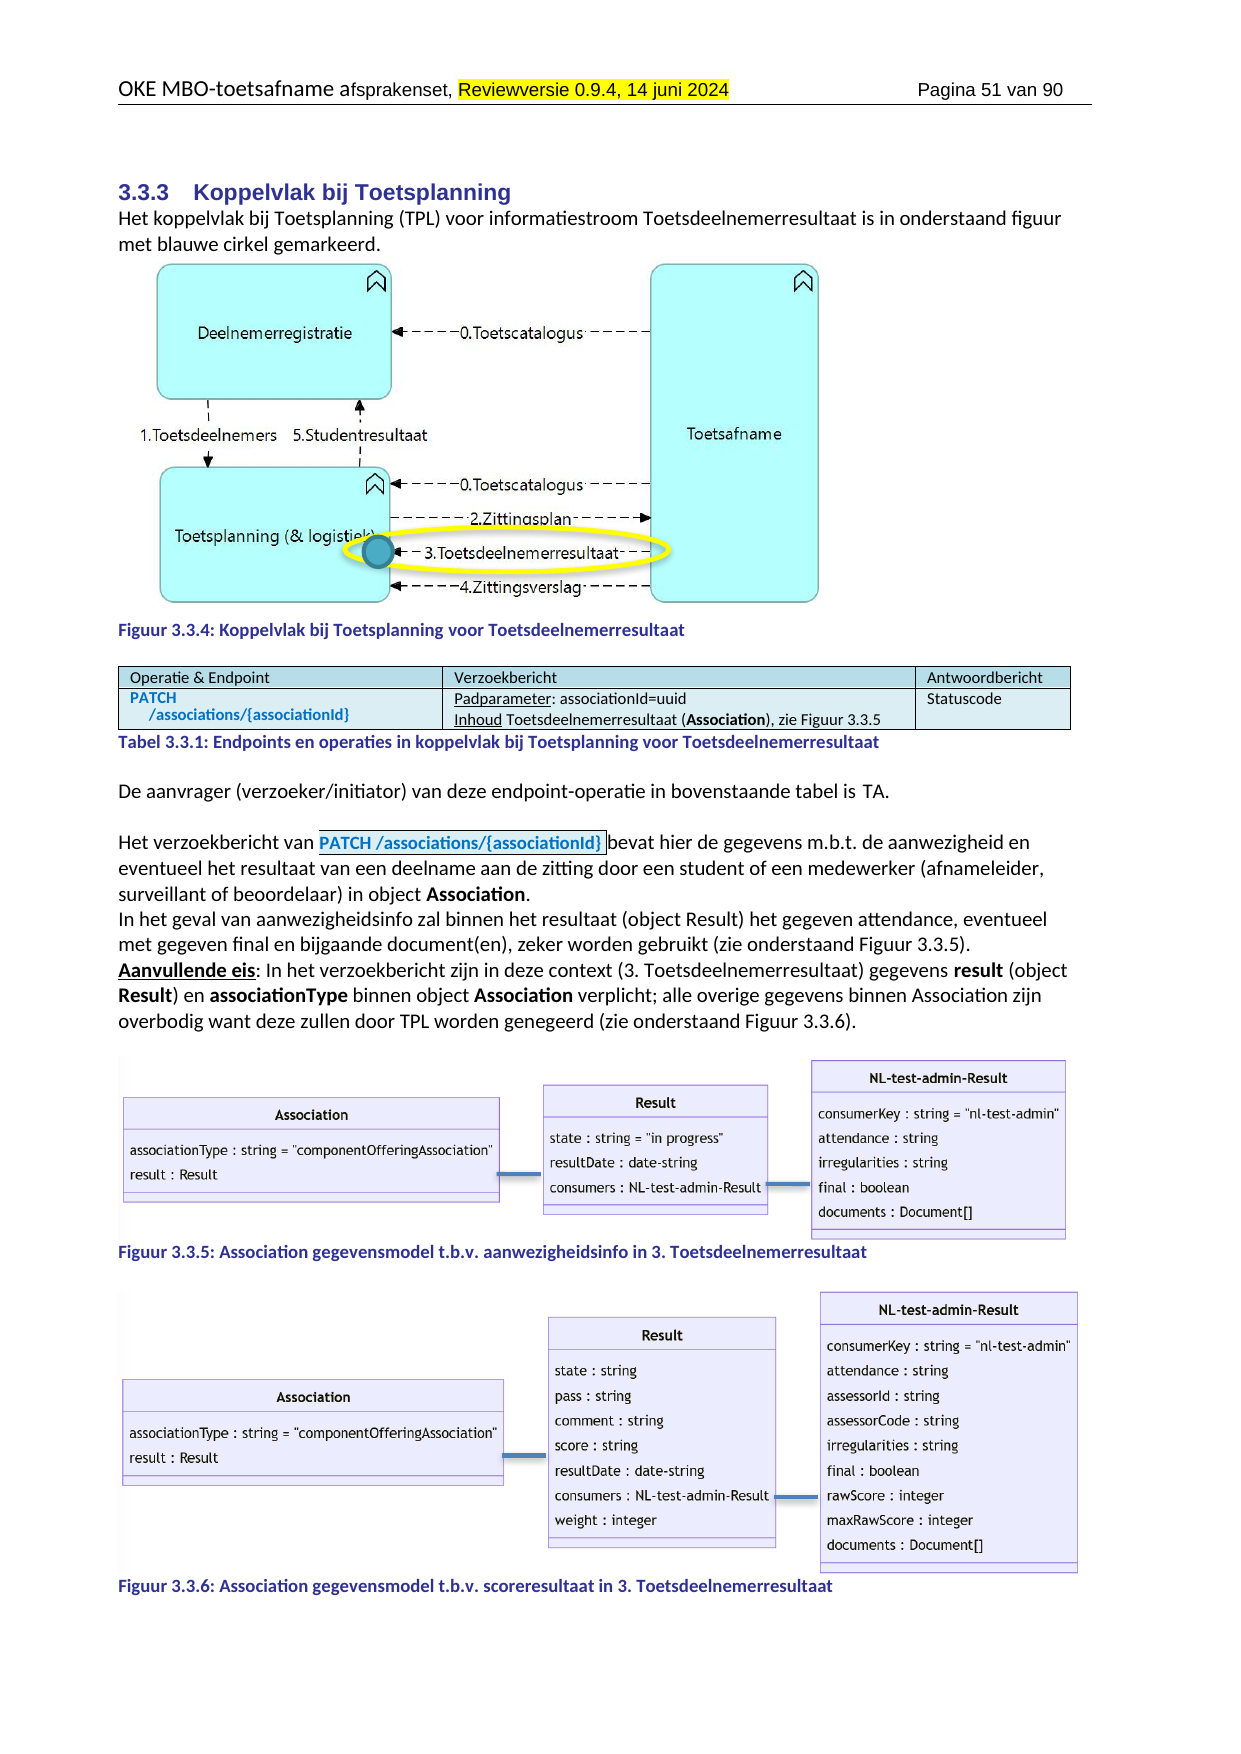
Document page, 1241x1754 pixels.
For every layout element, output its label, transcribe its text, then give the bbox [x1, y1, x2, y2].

picture [118, 1291, 1081, 1575]
subtitle 3.3.3 Koppelvlak bij Toetsplanning [118, 179, 1092, 206]
text Figuur 3.3.4: Koppelvlak bij Toetsplanning voor Toetsdeelnemerresultaat [118, 618, 1152, 641]
text Tabel 3.3.1: Endpoints en operaties in koppelvlak bij Toetsplanning voor Toetsdeelnemerresultaat [118, 730, 1152, 753]
table_cell Padparameter: associationId=uuid Inhoud Toetsdeelnemerresultaat (Association), zie Figuur 3.3.5 [443, 689, 915, 729]
table_header Operatie & Endpoint [119, 667, 442, 687]
text De aanvrager (verzoeker/initiator) van deze endpoint-operatie in bovenstaande tabel is TA. [118, 778, 1080, 804]
table_header Antwoordbericht [916, 667, 1070, 687]
picture [118, 256, 827, 618]
text Het koppelvlak bij Toetsplanning (TPL) voor informatiestroom Toetsdeelnemerresultaat is in onderstaand figuur met blauwe cirkel gemarkeerd. [118, 206, 1092, 256]
text Aanvullende eis: In het verzoekbericht zijn in deze context (3. Toetsdeelnemerresultaat) gegevens result (object Result) en associationType binnen object Association verplicht; alle overige gegevens binnen Association zijn overbodig want deze zullen door TPL worden genegeerd (zie onderstaand Figuur 3.3.6). [118, 957, 1080, 1033]
table_cell PATCH /associations/{associationId} [119, 689, 442, 729]
text Het verzoekbericht van PATCH /associations/{associationId} bevat hier de gegevens m.b.t. de aanwezigheid en eventueel het resultaat van een deelname aan de zitting door een student of een medewerker (afnameleider, surveillant of beoordelaar) in object Association. [118, 829, 1080, 906]
table_header Verzoekbericht [443, 667, 915, 687]
text Figuur 3.3.6: Association gegevensmodel t.b.v. scoreresultaat in 3. Toetsdeelnemerresultaat [118, 1574, 1152, 1597]
text In het geval van aanwezigheidsinfo zal binnen het resultaat (object Result) het gegeven attendance, eventueel met gegeven final en bijgaande document(en), zeker worden gebruikt (zie onderstaand Figuur 3.3.5). [118, 906, 1080, 957]
picture [118, 1056, 1069, 1241]
text Figuur 3.3.5: Association gegevensmodel t.b.v. aanwezigheidsinfo in 3. Toetsdeelnemerresultaat [118, 1240, 1152, 1263]
table_cell Statuscode [916, 689, 1070, 729]
